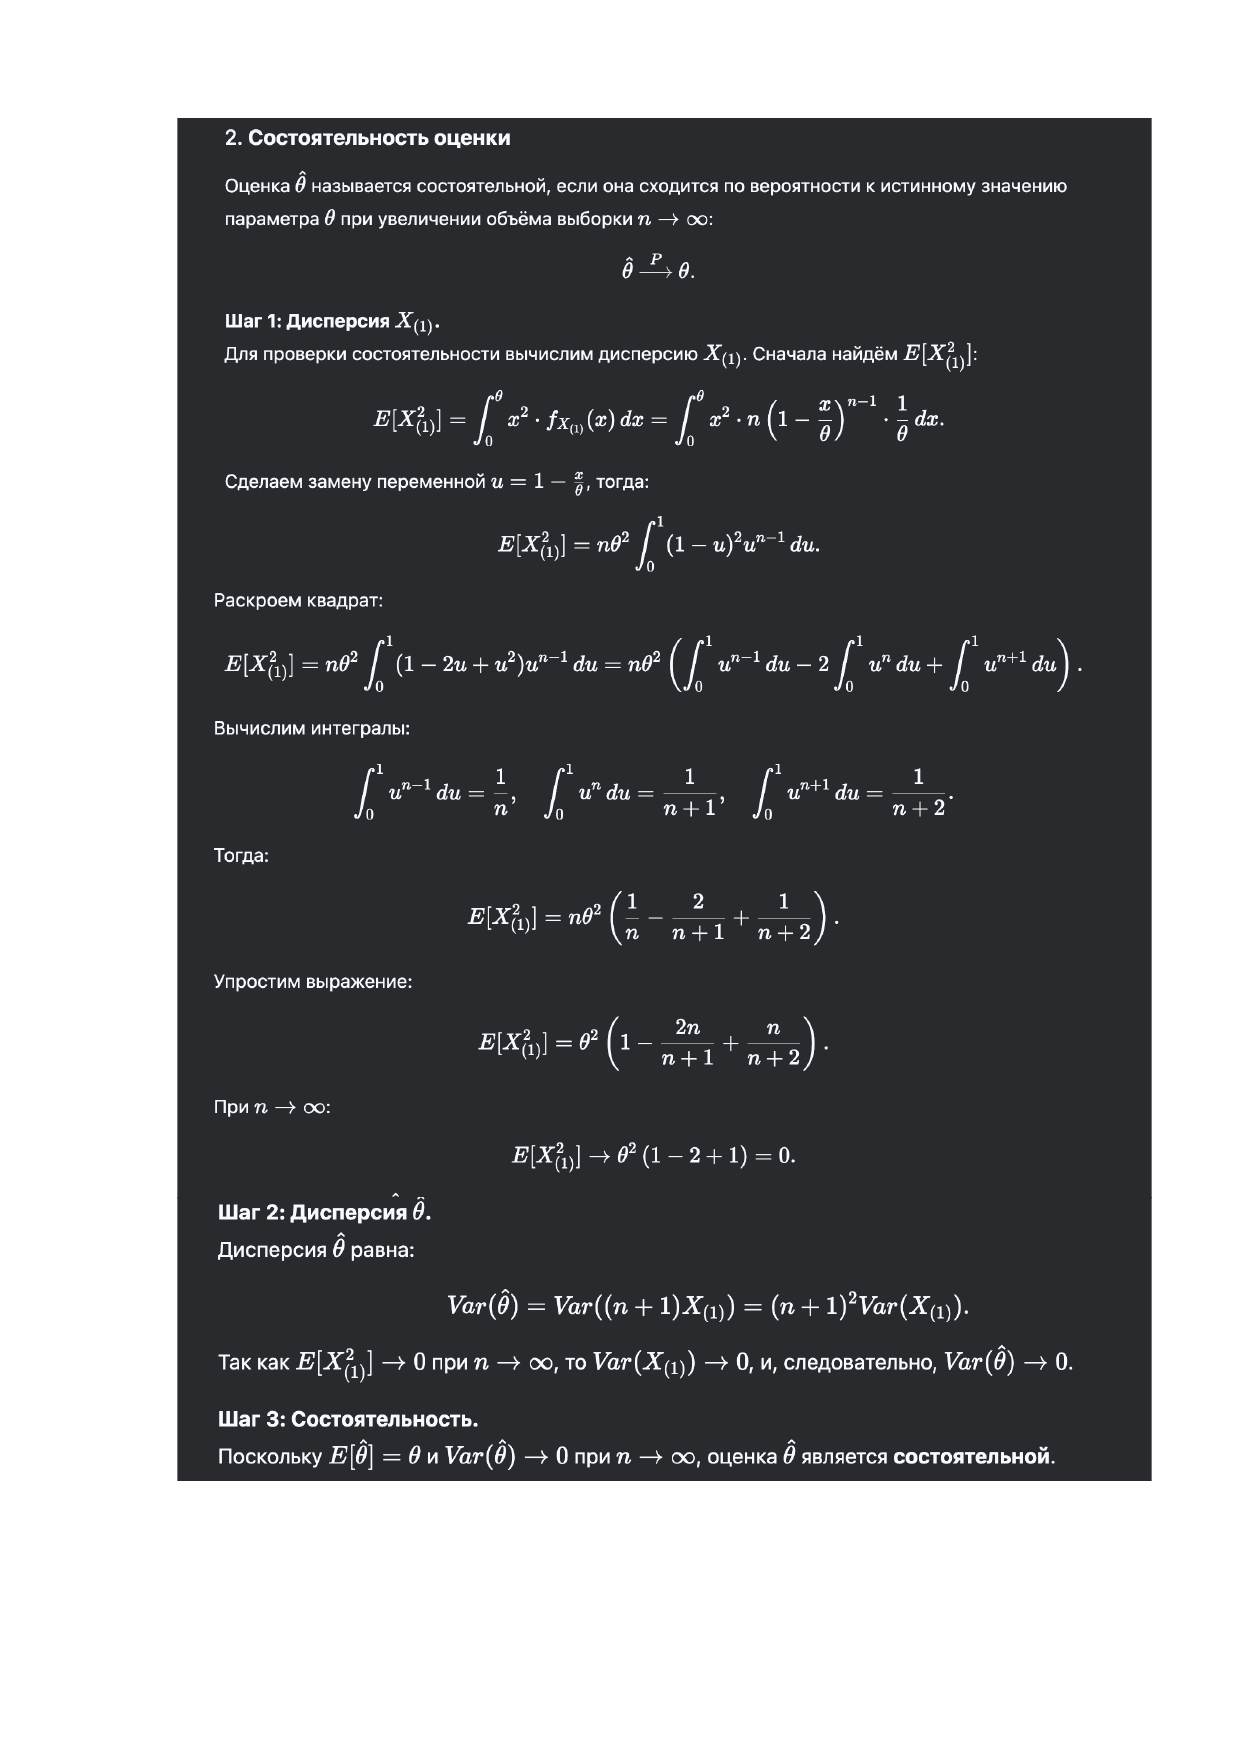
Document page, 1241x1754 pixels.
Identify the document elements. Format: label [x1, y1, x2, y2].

picture [177, 118, 1152, 1481]
